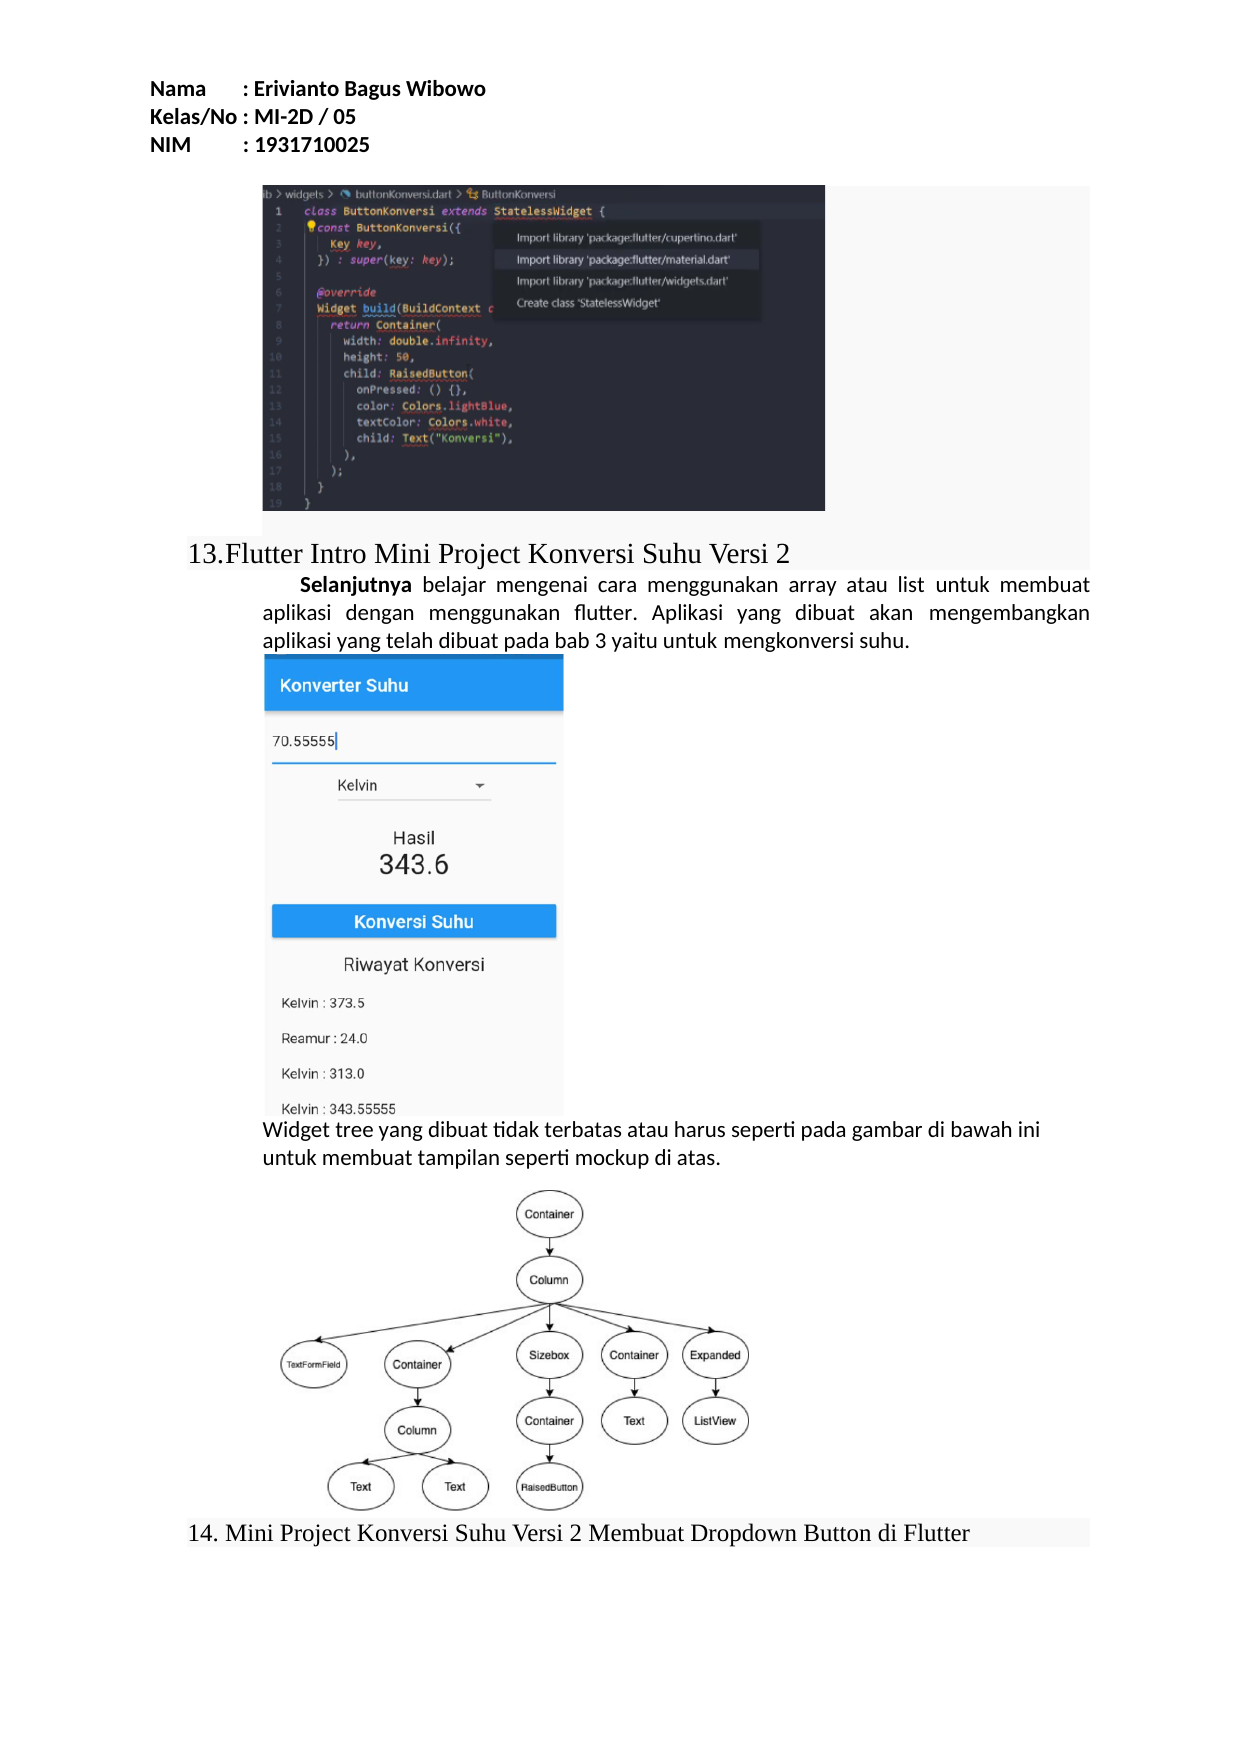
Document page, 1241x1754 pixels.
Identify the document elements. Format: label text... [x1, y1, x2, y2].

text Widget tree yang dibuat tidak terbatas atau harus seperti pada gambar di bawah ini untuk membuat tampilan seperti mockup di atas. [262, 1115, 1090, 1171]
subtitle Mini Project Konversi Suhu Versi 2 Membuat Dropdown Button di Flutter [187, 1518, 1090, 1547]
subtitle Flutter Intro Mini Project Konversi Suhu Versi 2 [187, 537, 1090, 570]
picture [262, 654, 570, 1116]
text Selanjutnya belajar mengenai cara menggunakan array atau list untuk membuat aplikasi dengan menggunakan flutter. Aplikasi yang dibuat akan mengembangkan aplikasi yang telah dibuat pada bab 3 yaitu untuk mengkonversi suhu. [262, 570, 1090, 654]
picture [262, 1171, 758, 1518]
picture [262, 185, 826, 511]
